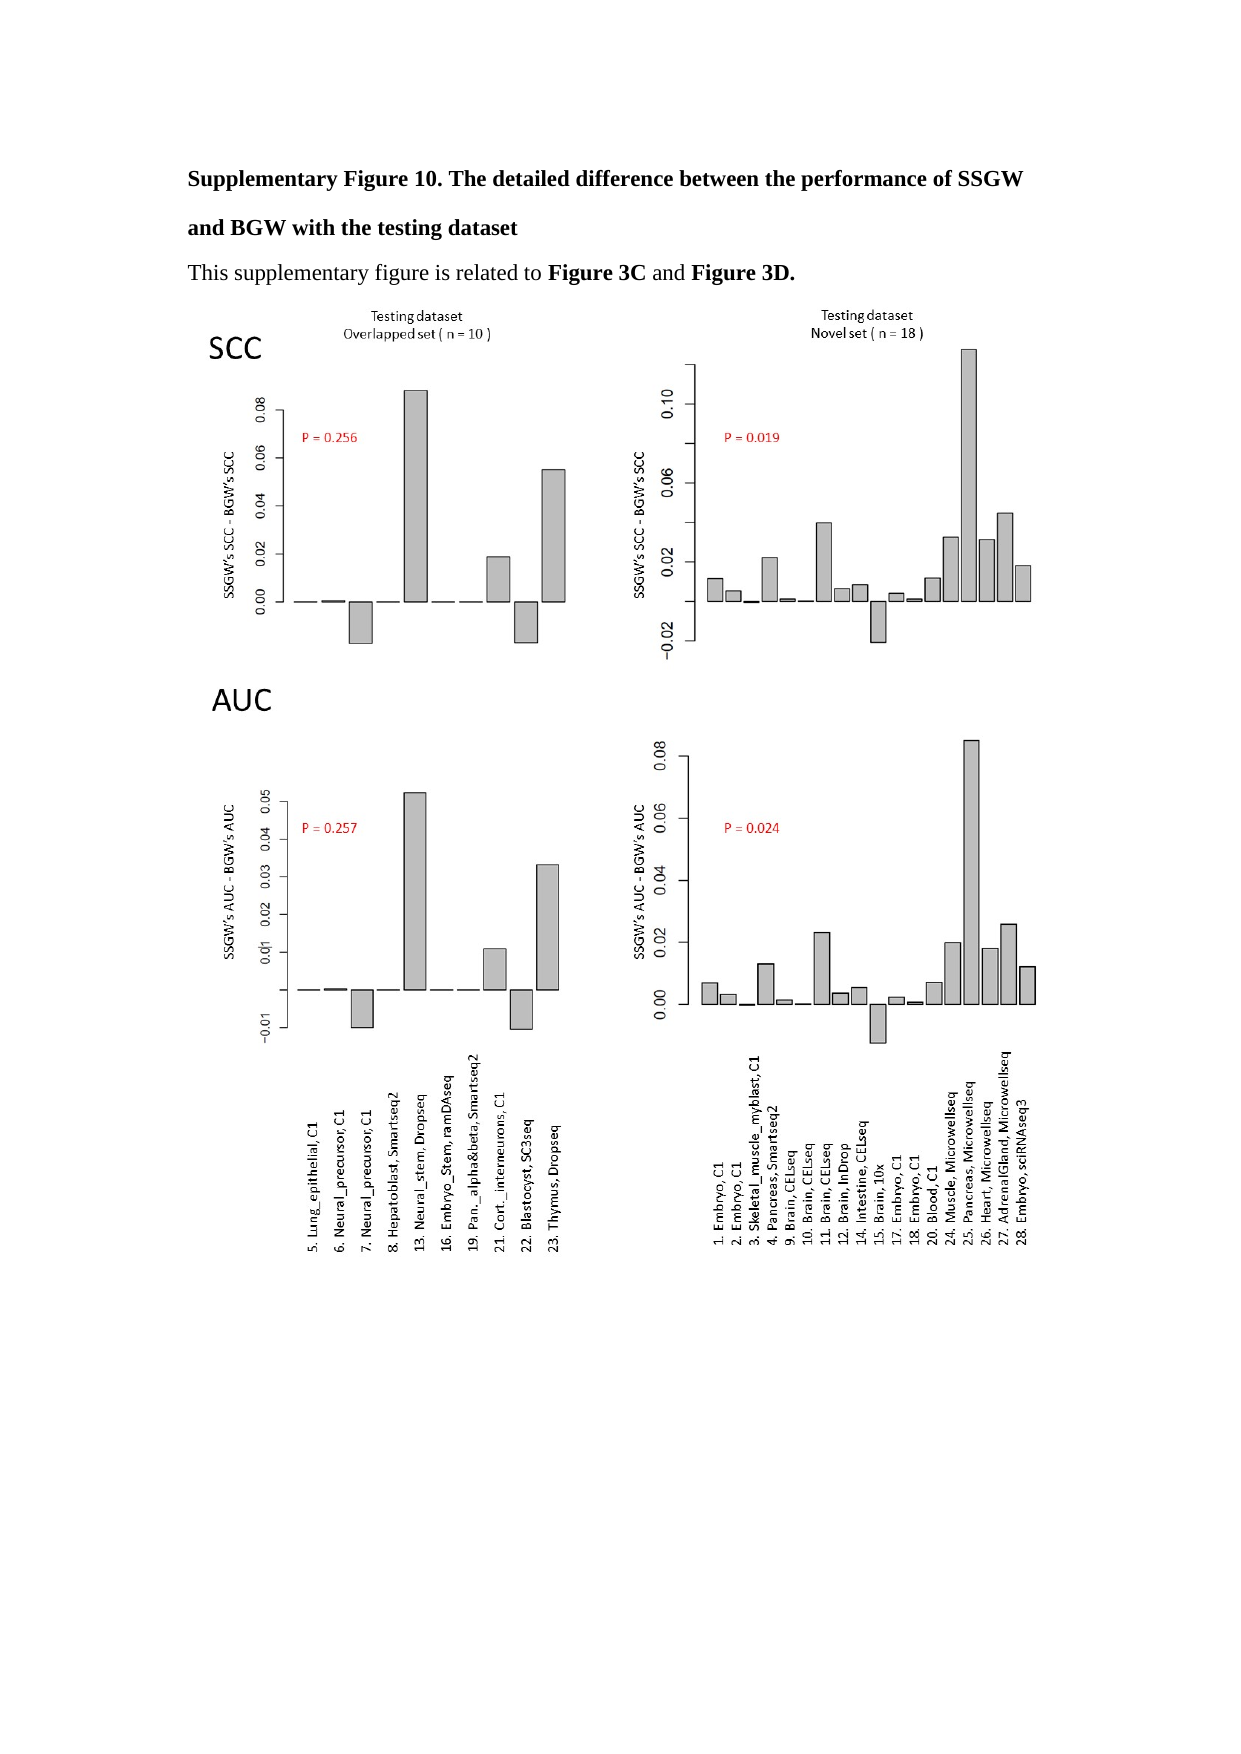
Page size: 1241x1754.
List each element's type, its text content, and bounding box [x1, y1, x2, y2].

text Supplementary Figure 10. The detailed difference between the performance of SSGW and BGW with the testing dataset [187, 162, 1053, 243]
text This supplementary figure is related to Figure 3C and Figure 3D. [187, 256, 1053, 289]
picture [187, 302, 1039, 1262]
